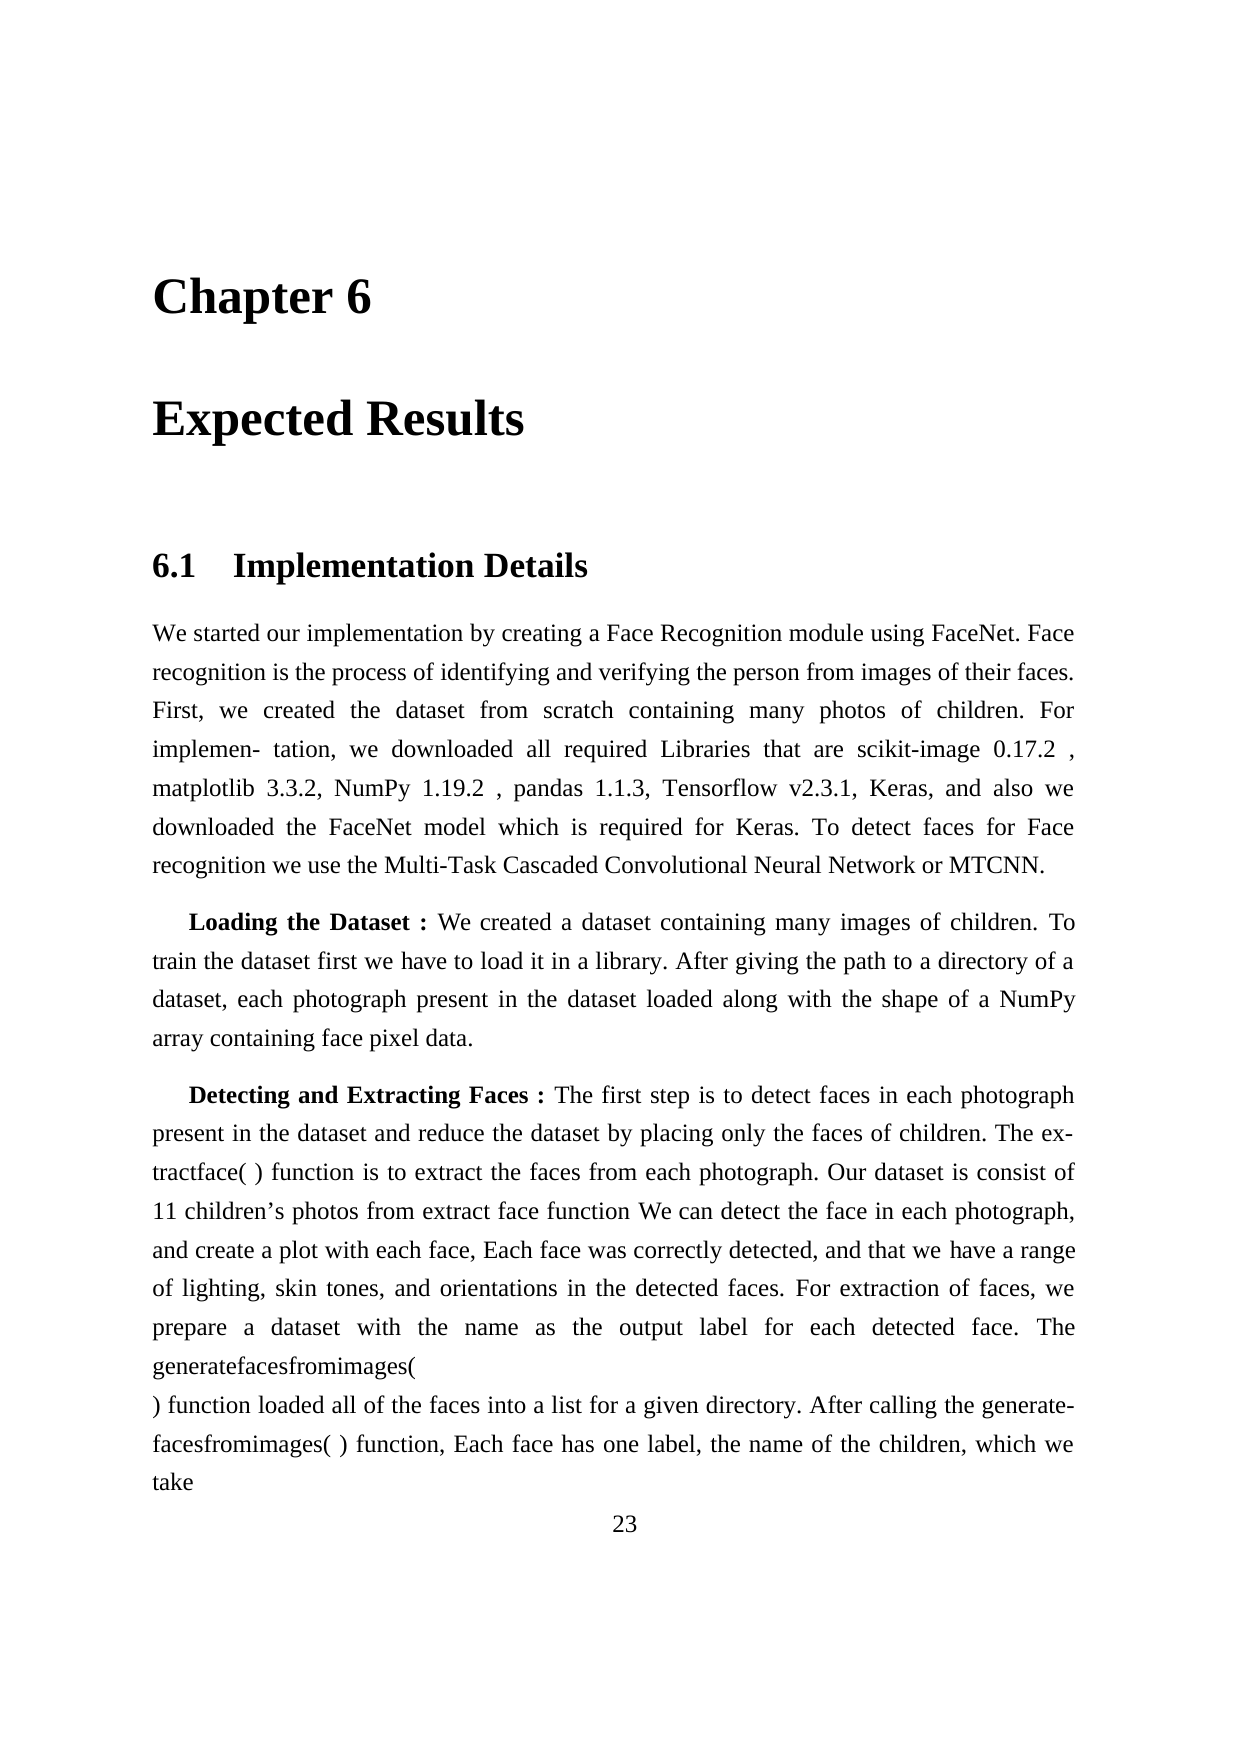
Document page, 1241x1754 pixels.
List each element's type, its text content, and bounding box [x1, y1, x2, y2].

text We started our implementation by creating a Face Recognition module using FaceNet. Face recognition is the process of identifying and verifying the person from images of their faces. First, we created the dataset from scratch containing many photos of children. For implemen- tation, we downloaded all required Libraries that are scikit-image 0.17.2 , matplotlib 3.3.2, NumPy 1.19.2 , pandas 1.1.3, Tensorflow v2.3.1, Keras, and also we downloaded the FaceNet model which is required for Keras. To detect faces for Face recognition we use the Multi-Task Cascaded Convolutional Neural Network or MTCNN. [152, 618, 1076, 879]
text Detecting and Extracting Faces : The first step is to detect faces in each photograph present in the dataset and reduce the dataset by placing only the faces of children. The ex- tractface( ) function is to extract the faces from each photograph. Our dataset is consist of 11 children’s photos from extract face function We can detect the face in each photograph, and create a plot with each face, Each face was correctly detected, and that we have a range of lighting, skin tones, and orientations in the detected faces. For extraction of faces, we prepare a dataset with the name as the output label for each detected face. The generatefacesfromimages( [152, 1080, 1076, 1380]
subtitle Implementation Details [152, 544, 1196, 585]
text ) function loaded all of the faces into a list for a given directory. After calling the generate- facesfromimages( ) function, Each face has one label, the name of the children, which we take [152, 1390, 1076, 1496]
subtitle Chapter 6 Expected Results [152, 266, 549, 447]
text Loading the Dataset : We created a dataset containing many images of children. To train the dataset first we have to load it in a library. After giving the path to a directory of a dataset, each photograph present in the dataset loaded along with the shape of a NumPy array containing face pixel data. [152, 907, 1076, 1052]
